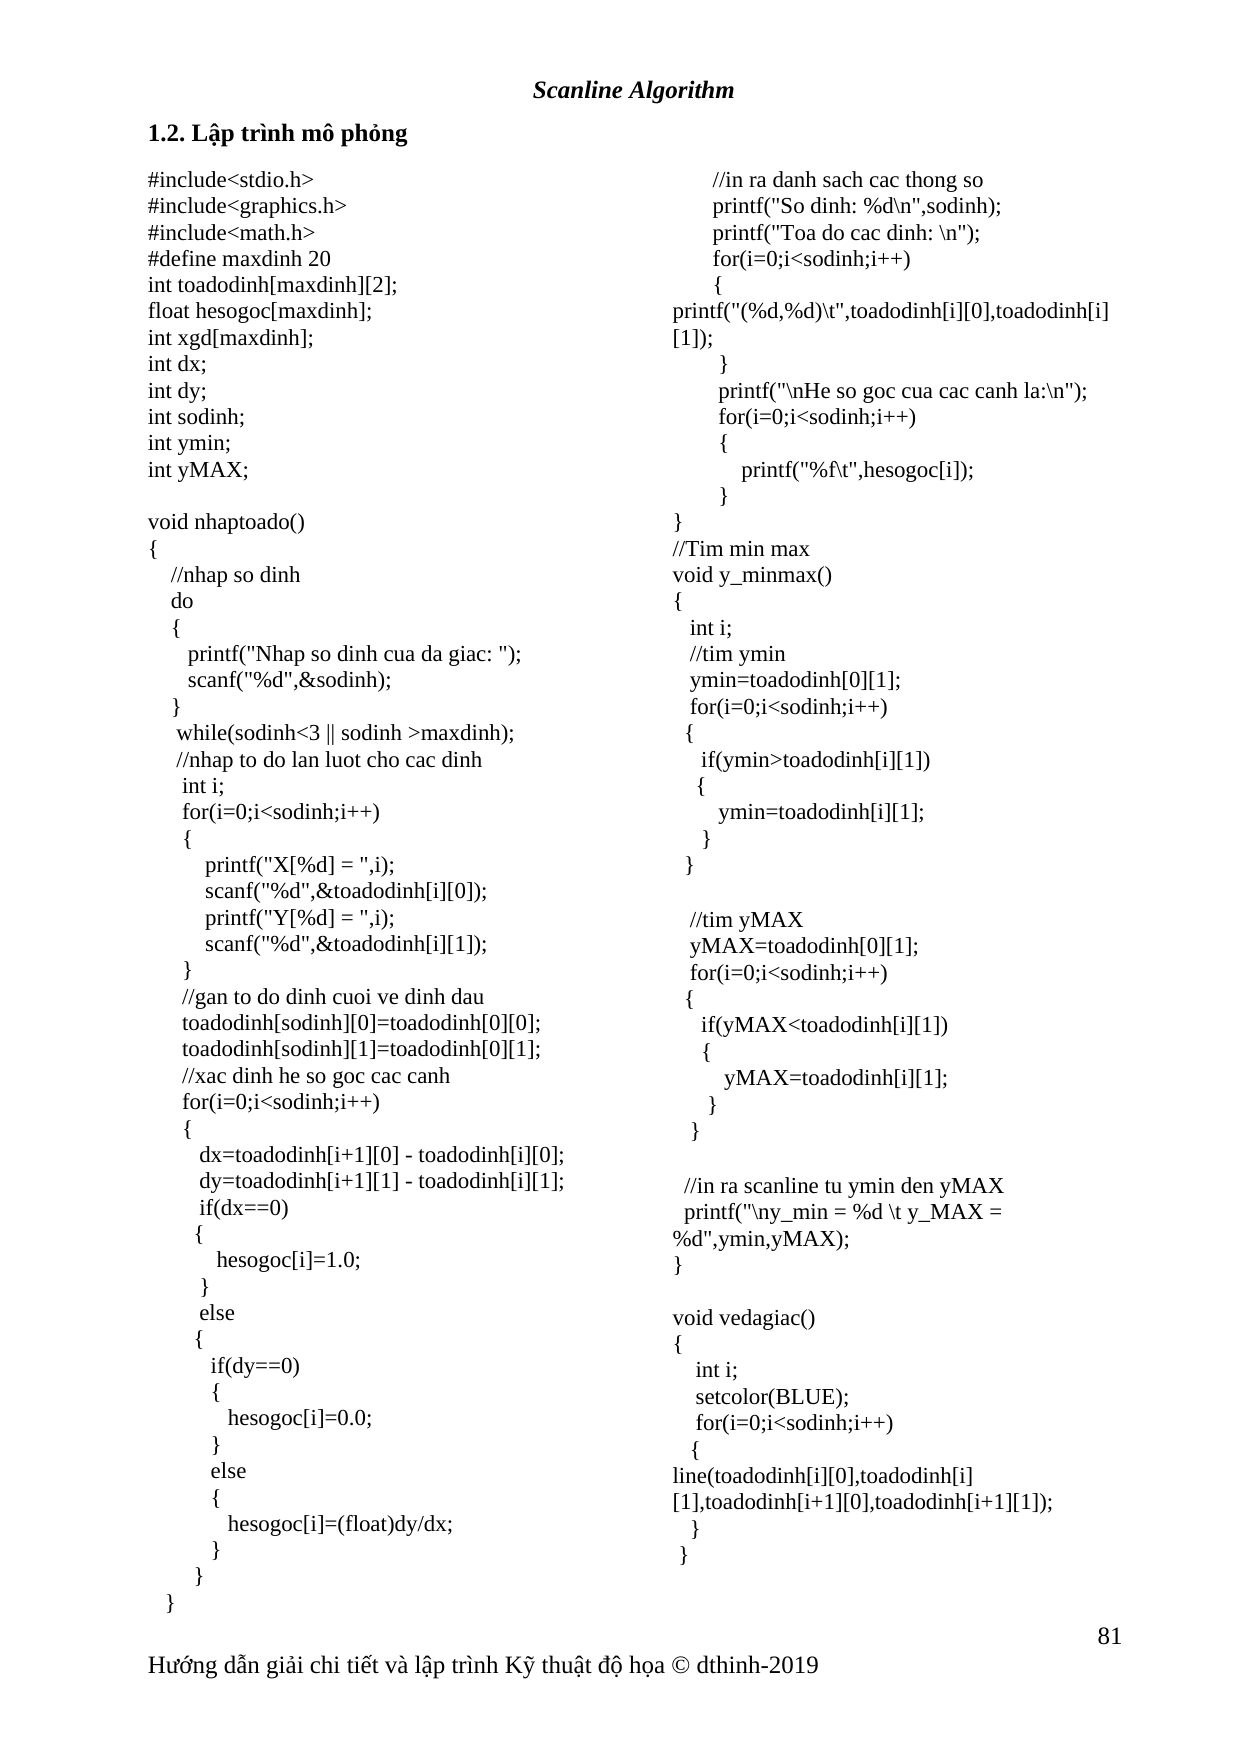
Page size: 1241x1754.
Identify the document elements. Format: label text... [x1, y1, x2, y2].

text void y_minmax() [672, 561, 1122, 587]
text } [672, 851, 1122, 877]
text dy=toadodinh[i+1][1] - toadodinh[i][1]; [148, 1167, 597, 1194]
text } [148, 1563, 597, 1589]
text for(i=0;i<sodinh;i++) [672, 959, 1122, 985]
text //gan to do dinh cuoi ve dinh dau [148, 983, 597, 1009]
text else [148, 1457, 597, 1483]
text setcolor(BLUE); [672, 1383, 1122, 1409]
text if(dx==0) [148, 1194, 597, 1220]
text printf("Toa do cac dinh: \n"); [672, 218, 1122, 245]
text } [672, 1541, 1122, 1567]
text { [148, 1378, 597, 1404]
text } [672, 350, 1122, 377]
text hesogoc[i]=0.0; [148, 1404, 597, 1431]
text for(i=0;i<sodinh;i++) [148, 1088, 597, 1114]
text printf("Y[%d] = ",i); [148, 904, 597, 930]
text { [148, 1114, 597, 1141]
text toadodinh[sodinh][1]=toadodinh[0][1]; [148, 1036, 597, 1062]
text { [148, 1220, 597, 1246]
text int dx; [148, 350, 597, 377]
text #define maxdinh 20 [148, 245, 597, 271]
text dx=toadodinh[i+1][0] - toadodinh[i][0]; [148, 1141, 597, 1167]
text //Tim min max [672, 535, 1122, 561]
text do [148, 587, 597, 614]
text int yMAX; [148, 456, 597, 482]
text { [148, 535, 597, 561]
text printf("X[%d] = ",i); [148, 851, 597, 877]
text printf("Nhap so dinh cua da giac: "); [148, 640, 597, 667]
text { [672, 1038, 1122, 1064]
text //tim yMAX [672, 906, 1122, 932]
text scanf("%d",&toadodinh[i][1]); [148, 930, 597, 956]
text int i; [148, 772, 597, 798]
text printf("\ny_min = %d \t y_MAX =%d",ymin,yMAX); [672, 1198, 1122, 1251]
text } [672, 508, 1122, 535]
text { [672, 271, 1122, 298]
text for(i=0;i<sodinh;i++) [672, 245, 1122, 271]
text printf("%f\t",hesogoc[i]); [672, 456, 1122, 482]
text hesogoc[i]=(float)dy/dx; [148, 1510, 597, 1536]
text { [672, 772, 1122, 798]
text int ymin; [148, 429, 597, 456]
text } [148, 1273, 597, 1299]
text 1.2. Lập trình mô phỏng [148, 118, 1122, 147]
text scanf("%d",&toadodinh[i][0]); [148, 877, 597, 904]
text { [148, 1325, 597, 1352]
text int xgd[maxdinh]; [148, 324, 597, 350]
text #include<math.h> [148, 218, 597, 245]
text //nhap so dinh [148, 561, 597, 587]
text printf("So dinh: %d\n",sodinh); [672, 192, 1122, 218]
text { [672, 587, 1122, 614]
text int dy; [148, 377, 597, 403]
text #include<stdio.h> [148, 166, 597, 192]
text int toadodinh[maxdinh][2]; [148, 271, 597, 298]
text hesogoc[i]=1.0; [148, 1246, 597, 1273]
text //xac dinh he so goc cac canh [148, 1062, 597, 1088]
text scanf("%d",&sodinh); [148, 667, 597, 693]
text //tim ymin [672, 640, 1122, 667]
text } [672, 825, 1122, 851]
text { [672, 1436, 1122, 1462]
text int sodinh; [148, 403, 597, 429]
text float hesogoc[maxdinh]; [148, 298, 597, 324]
text ymin=toadodinh[i][1]; [672, 798, 1122, 825]
text { [672, 1330, 1122, 1357]
text } [148, 1536, 597, 1563]
text yMAX=toadodinh[0][1]; [672, 932, 1122, 959]
text if(ymin>toadodinh[i][1]) [672, 746, 1122, 772]
text { [148, 614, 597, 640]
text //in ra scanline tu ymin den yMAX [672, 1172, 1122, 1198]
text line(toadodinh[i][0],toadodinh[i][1],toadodinh[i+1][0],toadodinh[i+1][1]); [672, 1462, 1122, 1515]
text //nhap to do lan luot cho cac dinh [148, 746, 597, 772]
text for(i=0;i<sodinh;i++) [672, 693, 1122, 719]
text { [148, 1483, 597, 1510]
text } [672, 1091, 1122, 1117]
text for(i=0;i<sodinh;i++) [672, 403, 1122, 429]
text printf("\nHe so goc cua cac canh la:\n"); [672, 377, 1122, 403]
text for(i=0;i<sodinh;i++) [672, 1409, 1122, 1436]
text int i; [672, 1357, 1122, 1383]
text int i; [672, 614, 1122, 640]
text toadodinh[sodinh][0]=toadodinh[0][0]; [148, 1009, 597, 1036]
text } [672, 482, 1122, 508]
text void vedagiac() [672, 1304, 1122, 1330]
text } [148, 956, 597, 983]
text for(i=0;i<sodinh;i++) [148, 798, 597, 825]
text } [672, 1515, 1122, 1541]
text ymin=toadodinh[0][1]; [672, 667, 1122, 693]
text } [148, 1589, 597, 1615]
text { [148, 825, 597, 851]
text { [672, 985, 1122, 1012]
text if(dy==0) [148, 1352, 597, 1378]
text } [148, 1431, 597, 1457]
text } [148, 693, 597, 719]
text void nhaptoado() [148, 508, 597, 535]
text yMAX=toadodinh[i][1]; [672, 1064, 1122, 1091]
text printf("(%d,%d)\t",toadodinh[i][0],toadodinh[i][1]); [672, 298, 1122, 350]
text if(yMAX<toadodinh[i][1]) [672, 1012, 1122, 1038]
text } [672, 1251, 1122, 1277]
text } [672, 1117, 1122, 1143]
text { [672, 429, 1122, 456]
text #include<graphics.h> [148, 192, 597, 218]
text else [148, 1299, 597, 1325]
text while(sodinh<3 || sodinh >maxdinh); [148, 719, 597, 746]
text //in ra danh sach cac thong so [672, 166, 1122, 192]
text { [672, 719, 1122, 746]
